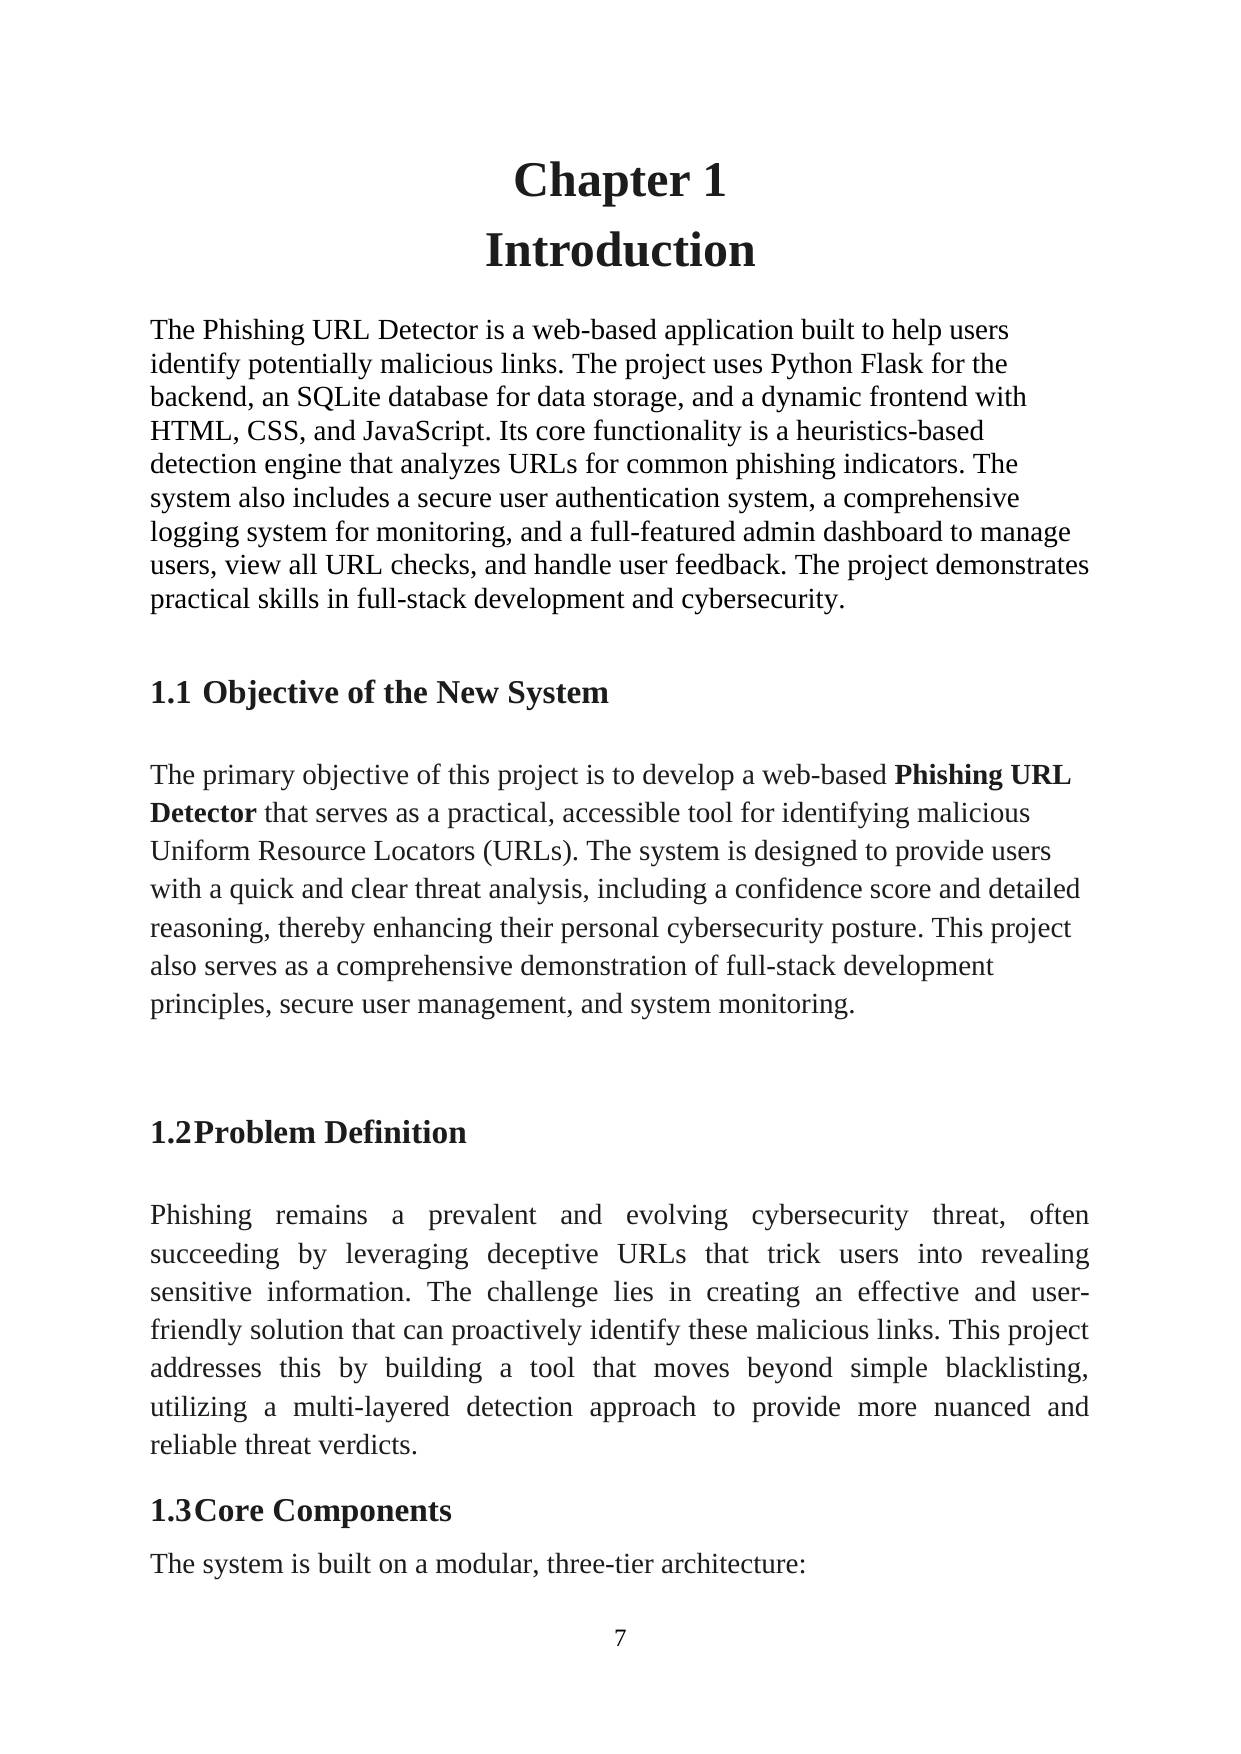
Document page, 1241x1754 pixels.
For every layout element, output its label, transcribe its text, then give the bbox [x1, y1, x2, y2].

subtitle Core Components [150, 1490, 1090, 1528]
subtitle Problem Definition [150, 1113, 1090, 1151]
text The Phishing URL Detector is a web-based application built to help users identify potentially malicious links. The project uses Python Flask for the backend, an SQLite database for data storage, and a dynamic frontend with HTML, CSS, and JavaScript. Its core functionality is a heuristics-based detection engine that analyzes URLs for common phishing indicators. The system also includes a secure user authentication system, a comprehensive logging system for monitoring, and a full-featured admin dashboard to manage users, view all URL checks, and handle user feedback. The project demonstrates practical skills in full-stack development and cybersecurity. [150, 312, 1090, 614]
text The primary objective of this project is to develop a web-based Phishing URL Detector that serves as a practical, accessible tool for identifying malicious Uniform Resource Locators (URLs). The system is designed to provide users with a quick and clear threat analysis, including a confidence score and detailed reasoning, thereby enhancing their personal cybersecurity posture. This project also serves as a comprehensive demonstration of full-stack development principles, secure user management, and system monitoring. [150, 757, 1090, 1020]
text Phishing remains a prevalent and evolving cybersecurity threat, often succeeding by leveraging deceptive URLs that trick users into revealing sensitive information. The challenge lies in creating an effective and user-friendly solution that can proactively identify these malicious links. This project addresses this by building a tool that moves beyond simple blacklisting, utilizing a multi-layered detection approach to provide more nuanced and reliable threat verdicts. [150, 1197, 1090, 1460]
text The system is built on a modular, three-tier architecture: [150, 1546, 1090, 1580]
subtitle Chapter 1 [150, 150, 1090, 207]
subtitle Introduction [150, 220, 1090, 277]
subtitle Objective of the New System [150, 672, 1090, 710]
